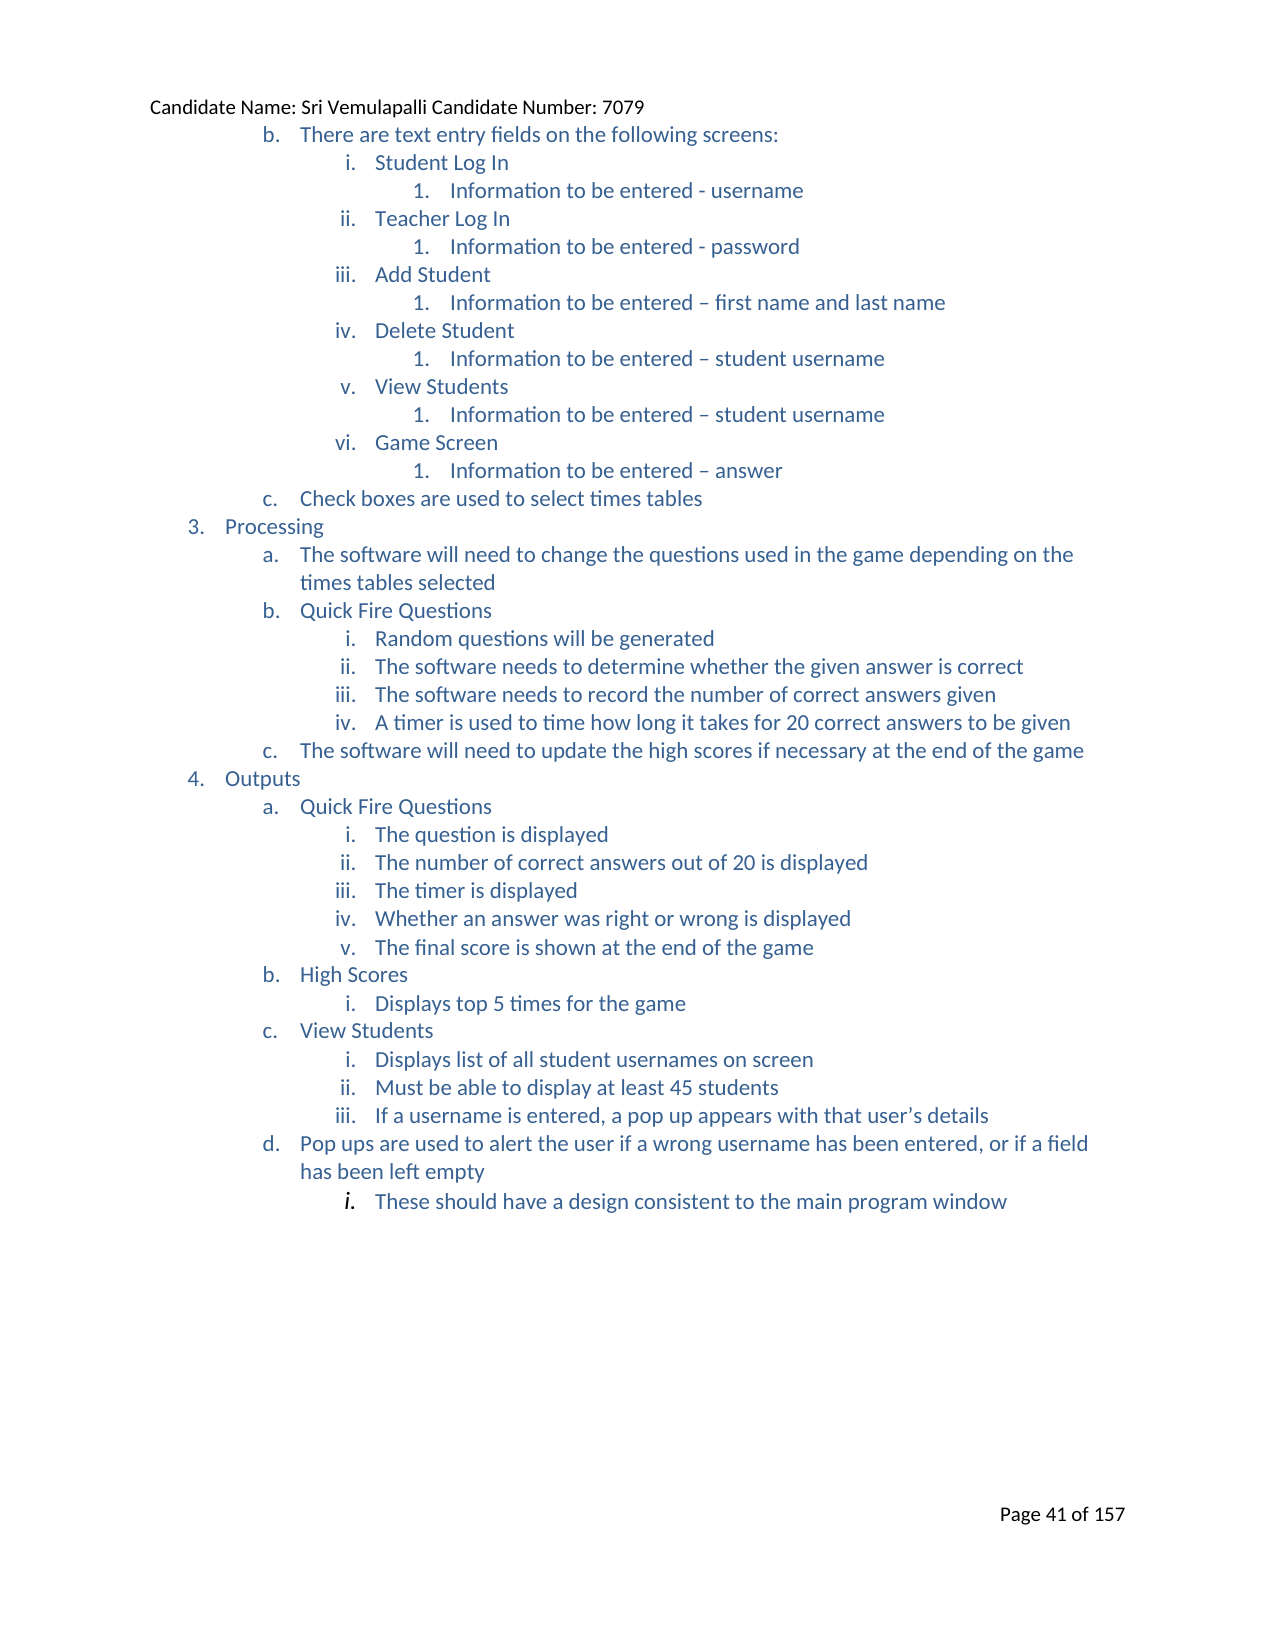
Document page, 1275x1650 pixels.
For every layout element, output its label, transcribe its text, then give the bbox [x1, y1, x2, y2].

list The question is displayed [356, 821, 1125, 848]
list Information to be entered – student username [412, 344, 1125, 372]
list Processing [187, 512, 1125, 540]
list If a username is entered, a pop up appears with that user’s details [356, 1101, 1125, 1129]
list The timer is displayed [356, 877, 1125, 904]
list The software needs to determine whether the given answer is correct [356, 652, 1125, 680]
list Pop ups are used to alert the user if a wrong username has been entered, or if a field has been left empty [262, 1129, 1125, 1185]
list Check boxes are used to select times tables [262, 484, 1125, 512]
list A timer is used to time how long it takes for 20 correct answers to be given [356, 708, 1125, 736]
list Teacher Log In [356, 204, 1125, 232]
list The software will need to change the questions used in the game depending on the times tables selected [262, 540, 1125, 596]
list The final score is shown at the end of the game [356, 933, 1125, 961]
list Game Screen [356, 428, 1125, 456]
list These should have a design consistent to the main program window [356, 1185, 1125, 1215]
list Information to be entered – first name and last name [412, 288, 1125, 316]
list Displays list of all student usernames on screen [356, 1045, 1125, 1073]
list The software will need to update the high scores if necessary at the end of the game [262, 736, 1125, 764]
list Whether an answer was right or wrong is displayed [356, 904, 1125, 933]
list Must be able to display at least 45 students [356, 1073, 1125, 1101]
list Information to be entered - username [412, 176, 1125, 204]
list Random questions will be generated [356, 624, 1125, 652]
list Information to be entered – student username [412, 400, 1125, 428]
list There are text entry fields on the following screens: [262, 120, 1125, 148]
list Outputs [187, 764, 1125, 792]
list The software needs to record the number of correct answers given [356, 680, 1125, 708]
list Quick Fire Questions [262, 792, 1125, 821]
list Information to be entered – answer [412, 456, 1125, 484]
list Student Log In [356, 148, 1125, 176]
list The number of correct answers out of 20 is displayed [356, 848, 1125, 877]
list View Students [356, 372, 1125, 400]
list Delete Student [356, 316, 1125, 344]
list Displays top 5 times for the game [356, 989, 1125, 1017]
list High Scores [262, 961, 1125, 989]
list Information to be entered - password [412, 232, 1125, 260]
list Quick Fire Questions [262, 596, 1125, 624]
list Add Student [356, 260, 1125, 288]
list View Students [262, 1017, 1125, 1045]
